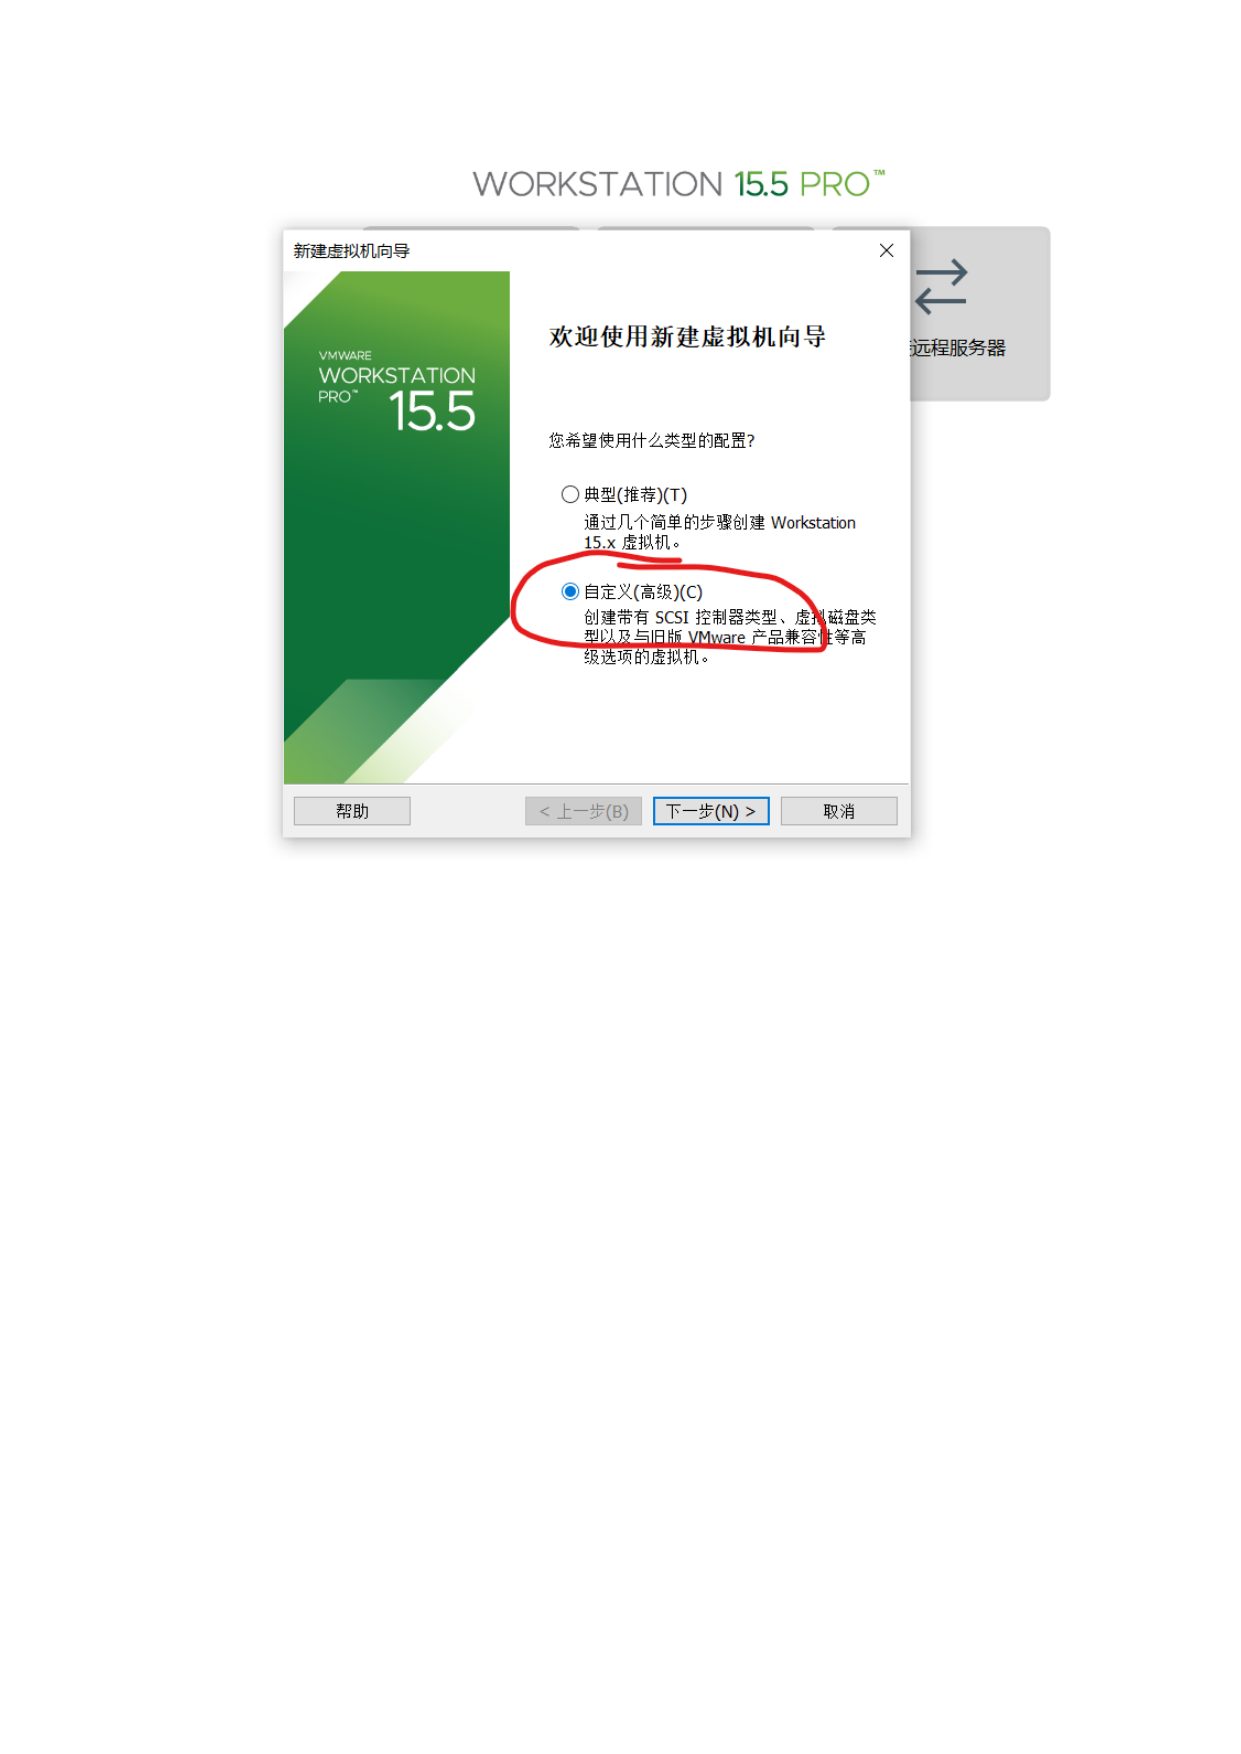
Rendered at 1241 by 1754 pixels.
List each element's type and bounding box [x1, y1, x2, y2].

picture [187, 162, 1052, 874]
